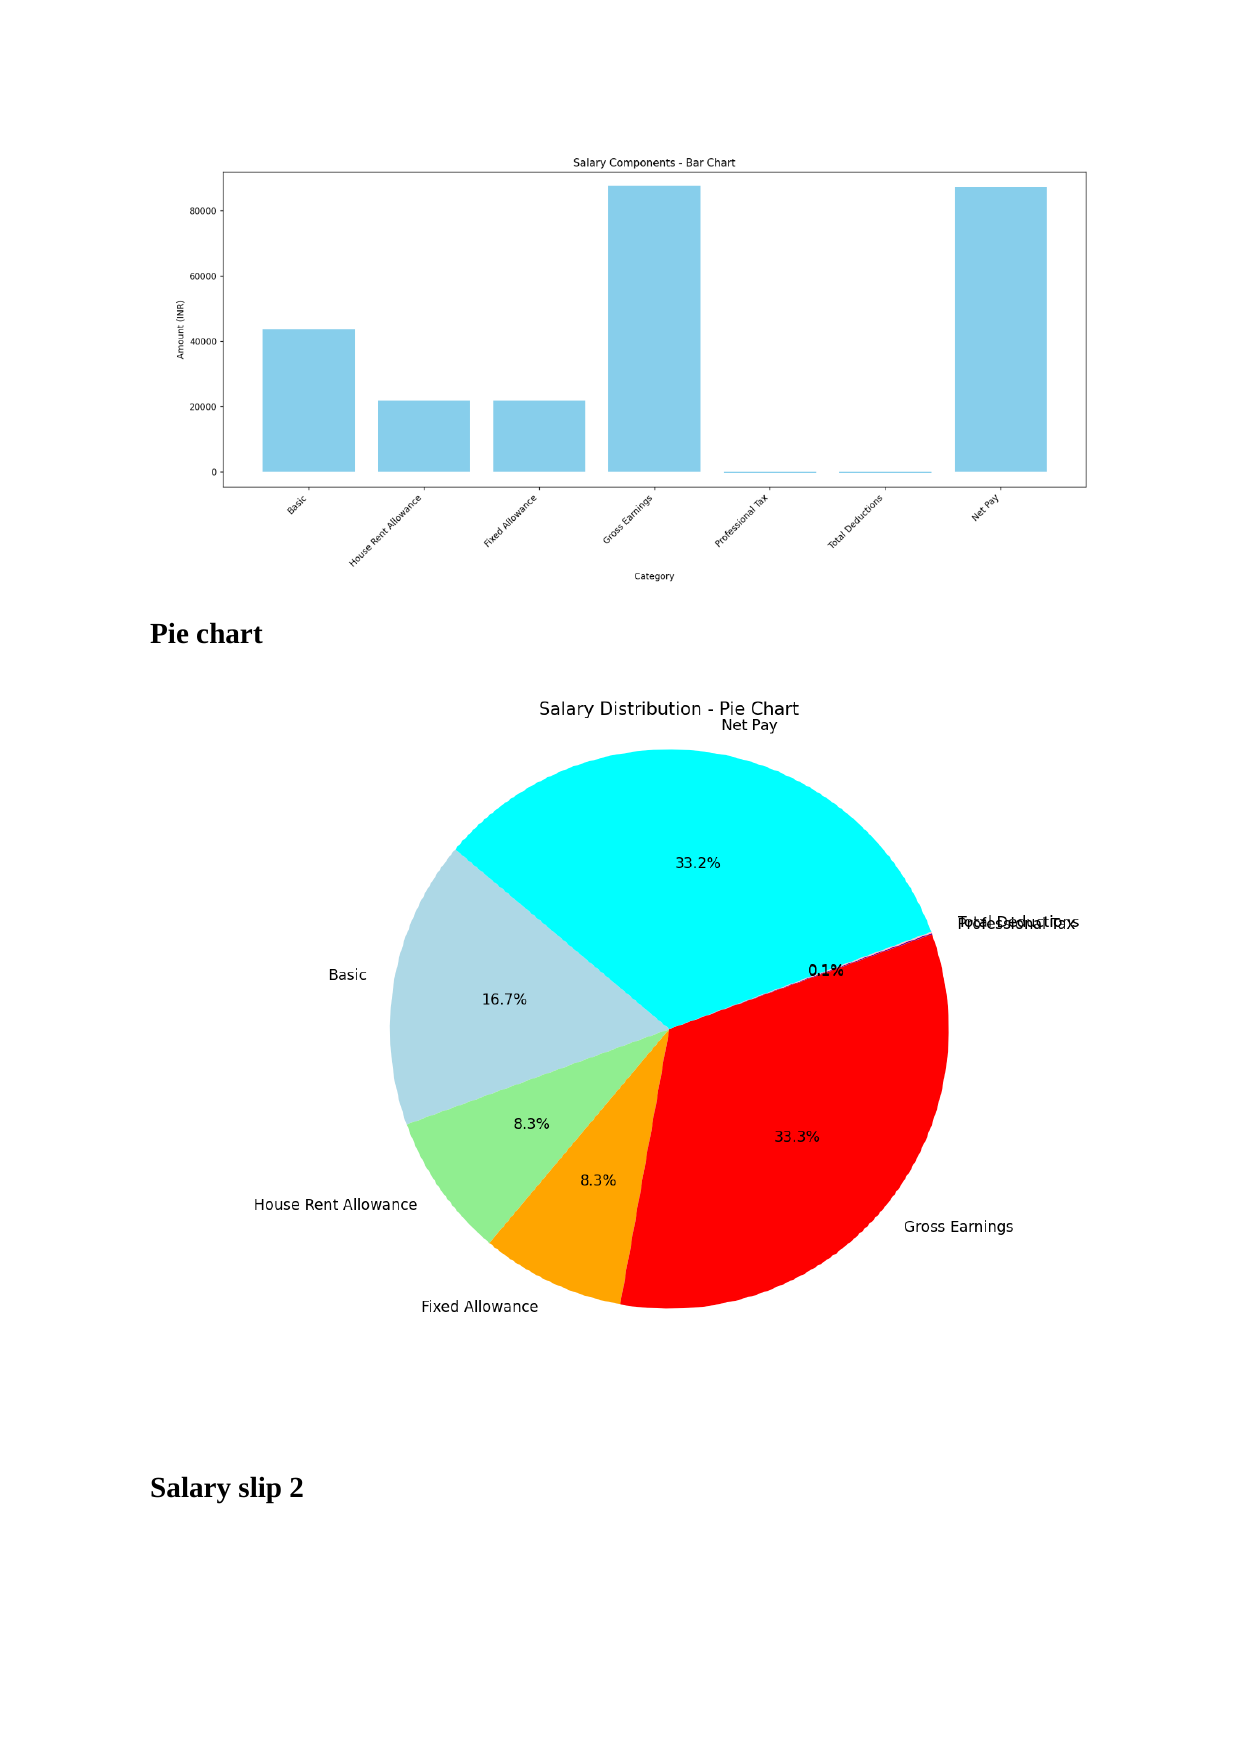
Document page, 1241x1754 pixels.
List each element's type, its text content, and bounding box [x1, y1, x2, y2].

text Salary slip 2 [150, 1471, 1090, 1504]
picture [150, 150, 1091, 595]
text Pie chart [150, 616, 1090, 649]
picture [150, 671, 1091, 1339]
